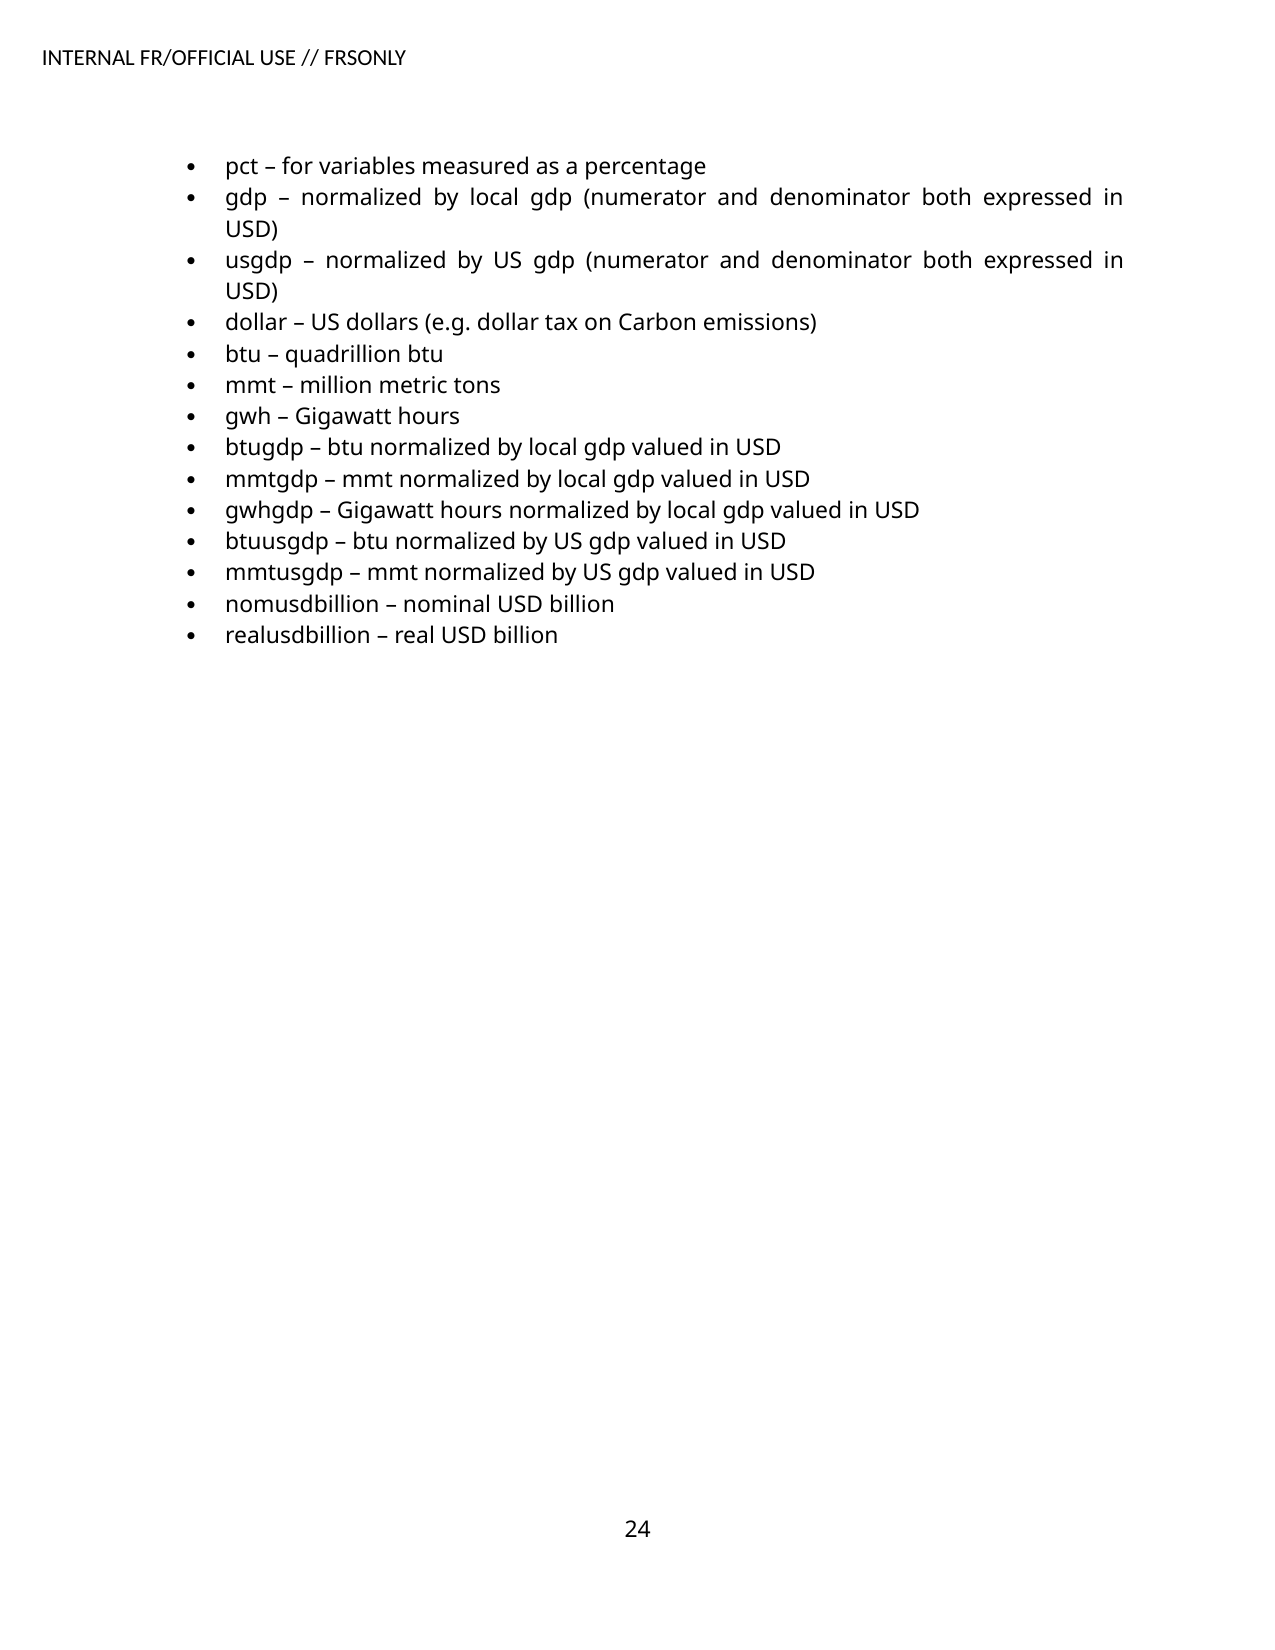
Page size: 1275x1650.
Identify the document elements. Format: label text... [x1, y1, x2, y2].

list btugdp – btu normalized by local gdp valued in USD [187, 431, 1125, 462]
list pct – for variables measured as a percentage [187, 150, 1125, 181]
list btuusgdp – btu normalized by US gdp valued in USD [187, 525, 1125, 556]
list mmt – million metric tons [187, 369, 1125, 400]
list gwhgdp – Gigawatt hours normalized by local gdp valued in USD [187, 494, 1125, 525]
list mmtgdp – mmt normalized by local gdp valued in USD [187, 462, 1125, 494]
list nomusdbillion – nominal USD billion [187, 587, 1125, 619]
list dollar – US dollars (e.g. dollar tax on Carbon emissions) [187, 306, 1125, 337]
list btu – quadrillion btu [187, 337, 1125, 369]
list gdp – normalized by local gdp (numerator and denominator both expressed in USD) [187, 181, 1125, 244]
list gwh – Gigawatt hours [187, 400, 1125, 431]
list mmtusgdp – mmt normalized by US gdp valued in USD [187, 556, 1125, 587]
list usgdp – normalized by US gdp (numerator and denominator both expressed in USD) [187, 244, 1125, 306]
list realusdbillion – real USD billion [187, 619, 1125, 650]
